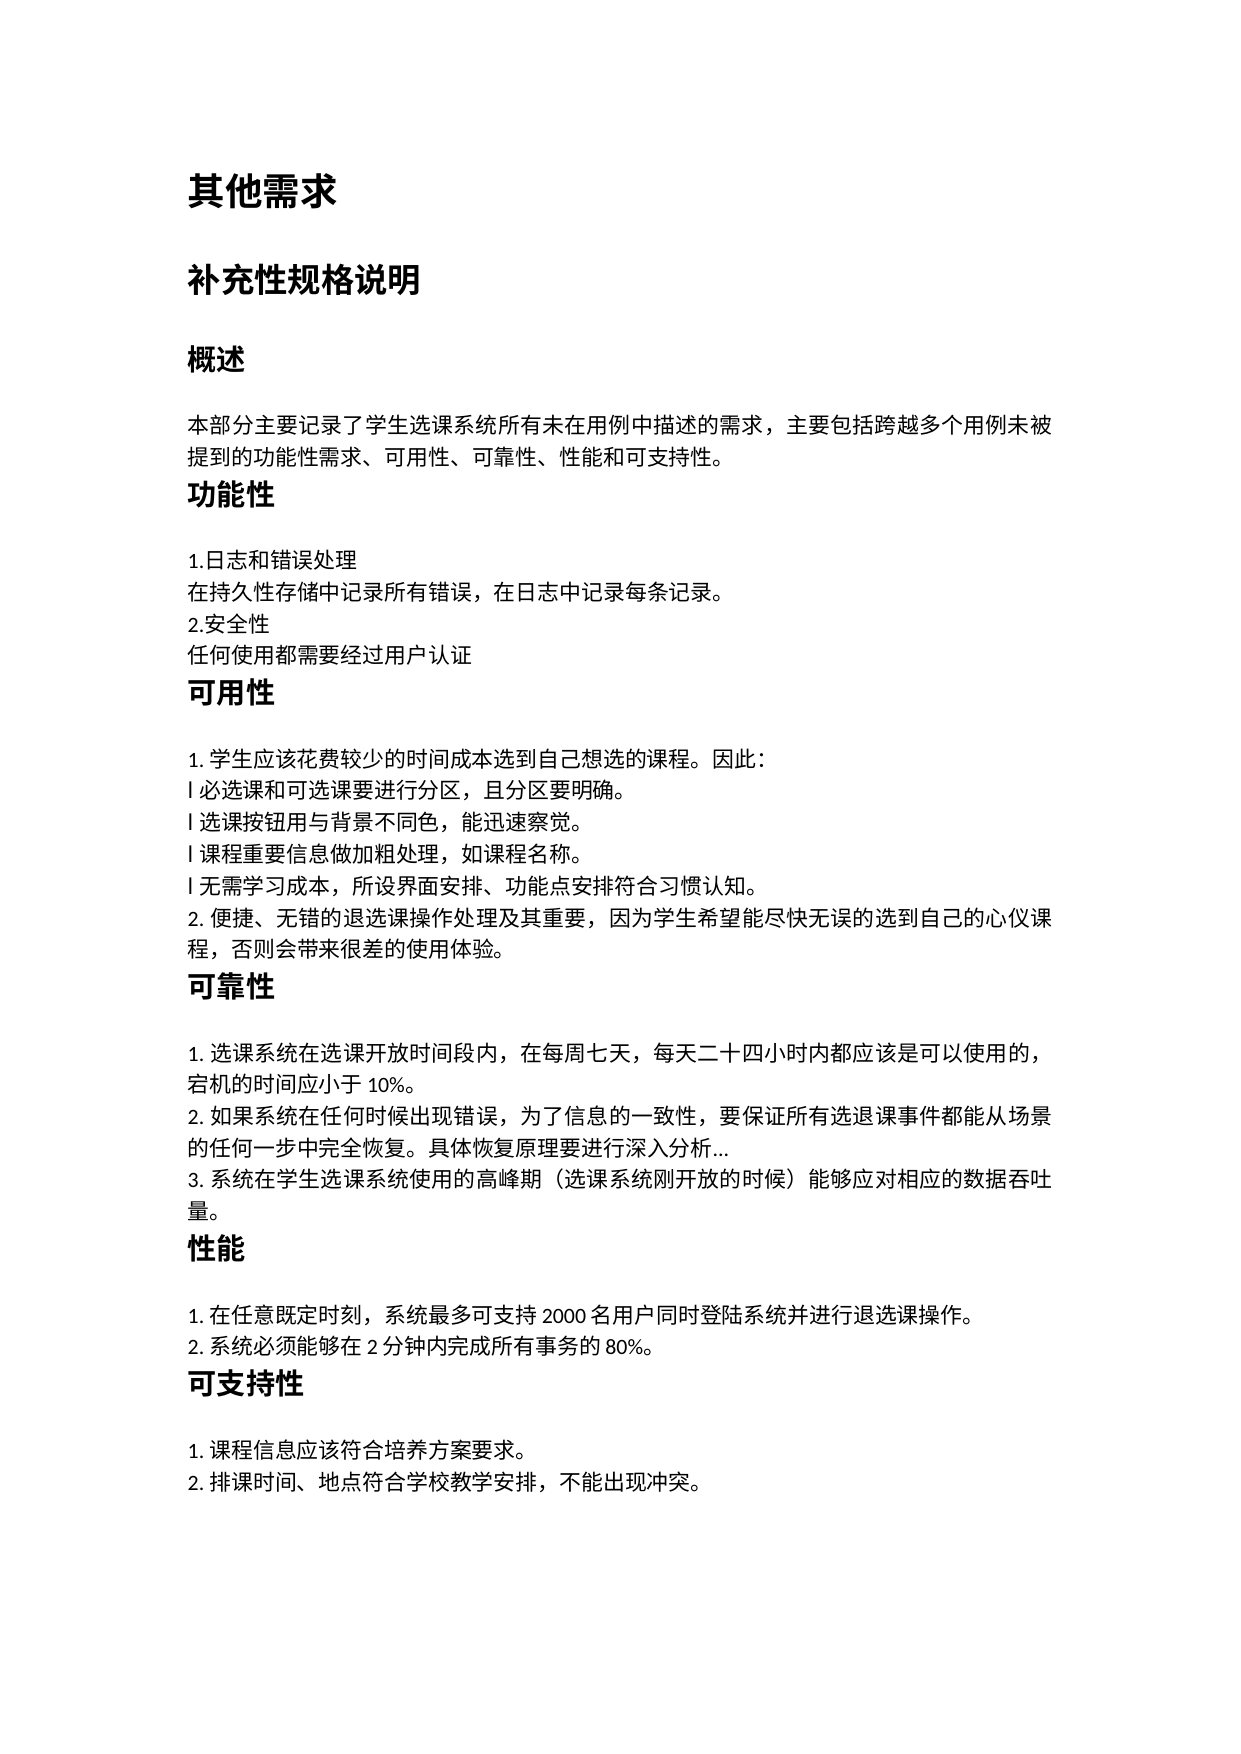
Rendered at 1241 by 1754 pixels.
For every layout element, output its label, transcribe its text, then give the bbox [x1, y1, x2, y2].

text 可支持性 [187, 1361, 1053, 1403]
text l 必选课和可选课要进行分区，且分区要明确。 [187, 773, 1053, 805]
text 功能性 [187, 471, 1053, 514]
text 2. 排课时间、地点符合学校教学安排，不能出现冲突。 [187, 1464, 1053, 1496]
text 1. 学生应该花费较少的时间成本选到自己想选的课程。因此： [187, 742, 1053, 773]
text 2. 如果系统在任何时候出现错误，为了信息的一致性，要保证所有选退课事件都能从场景的任何一步中完全恢复。具体恢复原理要进行深入分析... [187, 1099, 1053, 1162]
text 2.安全性 [187, 607, 1053, 638]
text 补充性规格说明 [187, 254, 1053, 302]
text 可用性 [187, 670, 1053, 712]
text 本部分主要记录了学生选课系统所有未在用例中描述的需求，主要包括跨越多个用例未被提到的功能性需求、可用性、可靠性、性能和可支持性。 [187, 408, 1053, 471]
text 1. 选课系统在选课开放时间段内，在每周七天，每天二十四小时内都应该是可以使用的，宕机的时间应小于10%。 [187, 1036, 1053, 1099]
text 可靠性 [187, 964, 1053, 1006]
text 性能 [187, 1226, 1053, 1268]
text 其他需求 [187, 162, 1053, 216]
text 3. 系统在学生选课系统使用的高峰期（选课系统刚开放的时候）能够应对相应的数据吞吐量。 [187, 1162, 1053, 1226]
text l 课程重要信息做加粗处理，如课程名称。 [187, 837, 1053, 869]
text l 选课按钮用与背景不同色，能迅速察觉。 [187, 805, 1053, 837]
text 1. 在任意既定时刻，系统最多可支持2000名用户同时登陆系统并进行退选课操作。 [187, 1298, 1053, 1329]
text l 无需学习成本，所设界面安排、功能点安排符合习惯认知。 [187, 869, 1053, 901]
text 在持久性存储中记录所有错误，在日志中记录每条记录。 [187, 575, 1053, 607]
text 概述 [187, 336, 1053, 378]
text 任何使用都需要经过用户认证 [187, 638, 1053, 670]
text 2. 便捷、无错的退选课操作处理及其重要，因为学生希望能尽快无误的选到自己的心仪课程，否则会带来很差的使用体验。 [187, 901, 1053, 964]
text 1. 课程信息应该符合培养方案要求。 [187, 1433, 1053, 1464]
text 1.日志和错误处理 [187, 543, 1053, 575]
text 2. 系统必须能够在2分钟内完成所有事务的80%。 [187, 1329, 1053, 1361]
